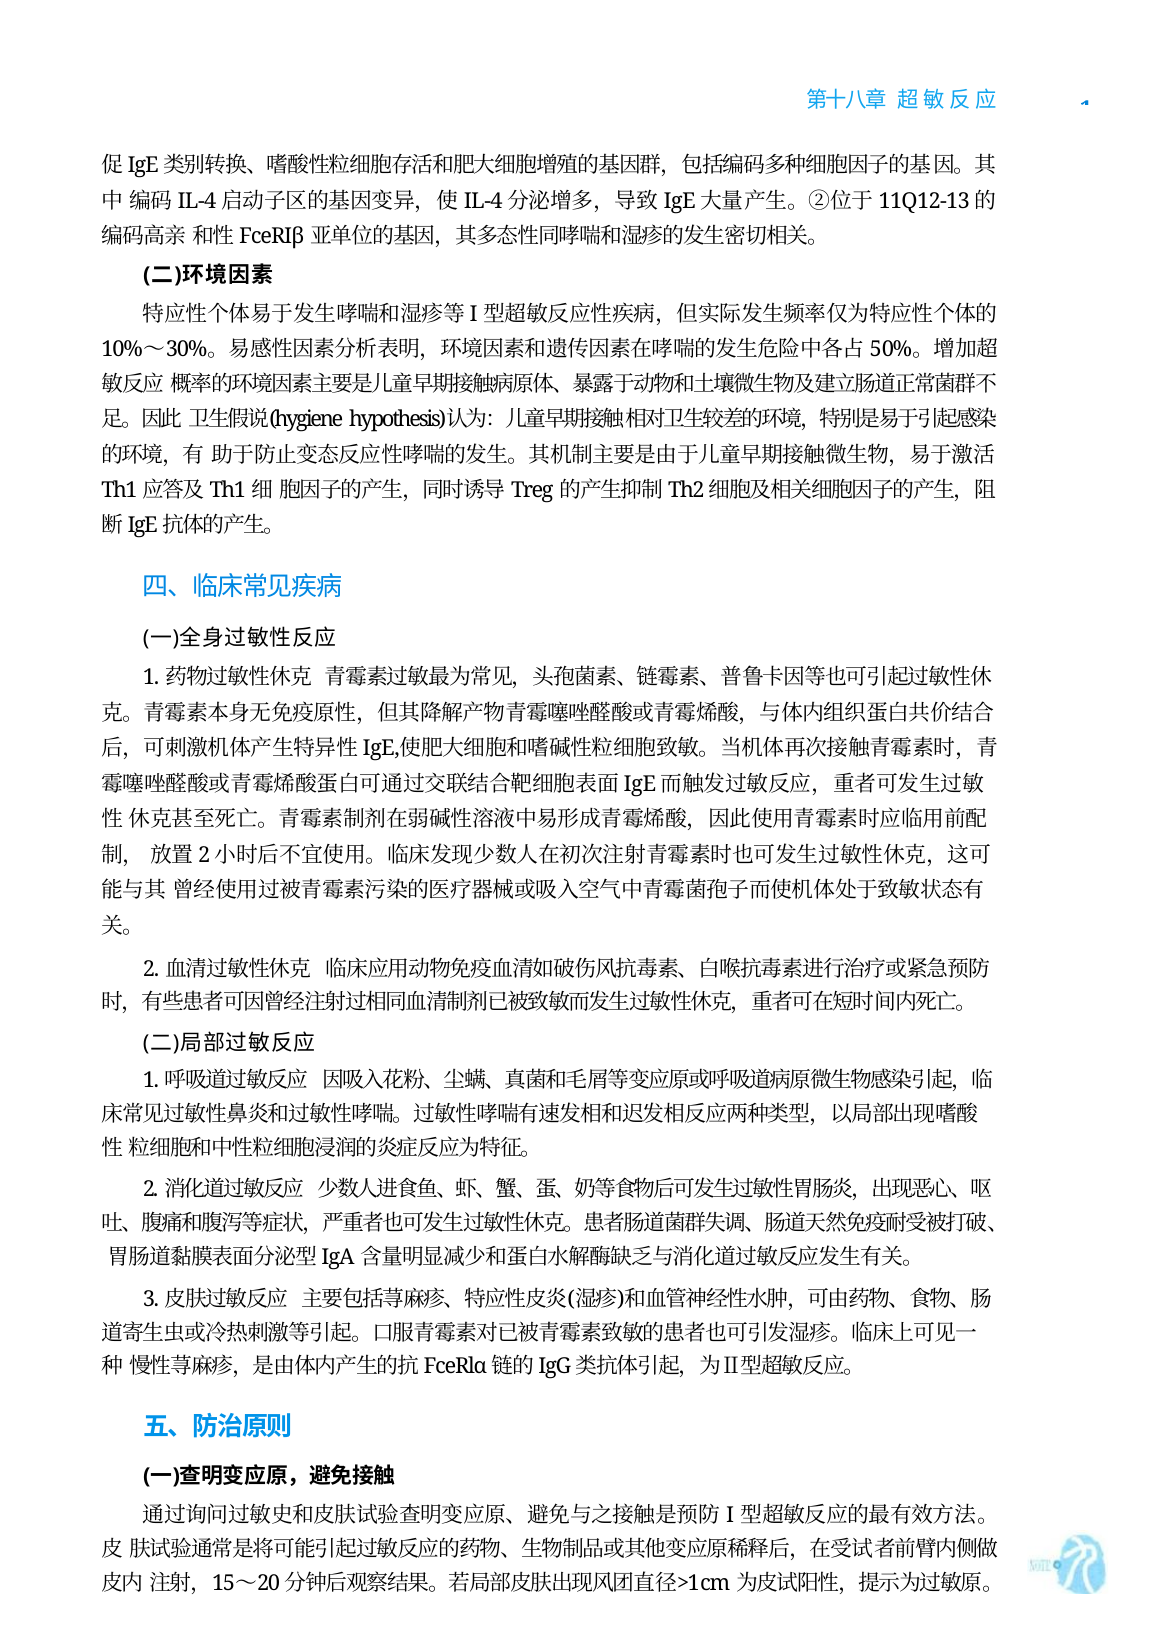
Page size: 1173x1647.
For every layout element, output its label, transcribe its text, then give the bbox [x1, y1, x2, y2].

text 2. 消化道过敏反应 少数人进食鱼、虾、蟹、蛋、奶等食物后可发生过敏性胃肠炎，出现恶心、呕 吐、腹痛和腹泻等症状，严重者也可发生过敏性休克。患者肠道菌群失调、肠道天然免疫耐受被打破、 胃肠道黏膜表面分泌型IgA 含量明显减少和蛋白水解酶缺乏与消化道过敏反应发生有关。 [101, 1172, 1007, 1271]
text 通过询问过敏史和皮肤试验查明变应原、避免与之接触是预防I 型超敏反应的最有效方法。皮 肤试验通常是将可能引起过敏反应的药物、生物制品或其他变应原稀释后，在受试者前臂内侧做皮内 注射，15～20分钟后观察结果。若局部皮肤出现风团直径>1cm 为皮试阳性，提示为过敏原。 [101, 1497, 999, 1597]
text 3. 皮肤过敏反应 主要包括荨麻疹、特应性皮炎(湿疹)和血管神经性水肿，可由药物、食物、肠 道寄生虫或冷热刺激等引起。口服青霉素对已被青霉素致敏的患者也可引发湿疹。临床上可见一种 慢性荨麻疹，是由体内产生的抗FceRlα链的IgG类抗体引起，为Ⅱ型超敏反应。 [101, 1281, 997, 1380]
picture [924, 95, 931, 102]
text 2. 血清过敏性休克 临床应用动物免疫血清如破伤风抗毒素、白喉抗毒素进行治疗或紧急预防 时，有些患者可因曾经注射过相同血清制剂已被致敏而发生过敏性休克，重者可在短时间内死亡。 [101, 951, 997, 1015]
text 特应性个体易于发生哮喘和湿疹等I 型超敏反应性疾病，但实际发生频率仅为特应性个体的 10%～30%。易感性因素分析表明，环境因素和遗传因素在哮喘的发生危险中各占50%。增加超敏反应 概率的环境因素主要是儿童早期接触病原体、暴露于动物和土壤微生物及建立肠道正常菌群不足。因此 卫生假说(hygiene hypothesis)认为：儿童早期接触相对卫生较差的环境，特别是易于引起感染的环境，有 助于防止变态反应性哮喘的发生。其机制主要是由于儿童早期接触微生物，易于激活Th1应答及Th1 细 胞因子的产生，同时诱导Treg 的产生抑制Th2细胞及相关细胞因子的产生，阻断IgE抗体的产生。 [101, 296, 998, 539]
text (一)全身过敏性反应 [143, 622, 1108, 652]
text 第十八章 超 敏 反 应 [806, 84, 1108, 113]
text 五、防治原则 [143, 1407, 1108, 1442]
picture [1027, 1530, 1109, 1594]
text 四、临床常见疾病 [143, 568, 1108, 603]
picture [871, 97, 883, 101]
text (二)环境因素 [143, 259, 1108, 288]
text (二)局部过敏反应 [143, 1027, 1108, 1056]
text (一)查明变应原，避免接触 [143, 1461, 1108, 1489]
text 促IgE类别转换、嗜酸性粒细胞存活和肥大细胞增殖的基因群，包括编码多种细胞因子的基因。其中 编码IL-4启动子区的基因变异，使IL-4分泌增多，导致IgE大量产生。②位于11Q12-13的编码高亲 和性FceRIβ 亚单位的基因，其多态性同哮喘和湿疹的发生密切相关。 [101, 148, 996, 250]
text 1. 药物过敏性休克 青霉素过敏最为常见，头孢菌素、链霉素、普鲁卡因等也可引起过敏性休 克。青霉素本身无免疫原性，但其降解产物青霉噻唑醛酸或青霉烯酸，与体内组织蛋白共价结合 后，可刺激机体产生特异性IgE,使肥大细胞和嗜碱性粒细胞致敏。当机体再次接触青霉素时，青 霉噻唑醛酸或青霉烯酸蛋白可通过交联结合靶细胞表面IgE而触发过敏反应，重者可发生过敏性 休克甚至死亡。青霉素制剂在弱碱性溶液中易形成青霉烯酸，因此使用青霉素时应临用前配制， 放置2小时后不宜使用。临床发现少数人在初次注射青霉素时也可发生过敏性休克，这可能与其 曾经使用过被青霉素污染的医疗器械或吸入空气中青霉菌孢子而使机体处于致敏状态有关。 [101, 659, 1003, 940]
text 1. 呼吸道过敏反应 因吸入花粉、尘螨、真菌和毛屑等变应原或呼吸道病原微生物感染引起，临 床常见过敏性鼻炎和过敏性哮喘。过敏性哮喘有速发相和迟发相反应两种类型，以局部出现嗜酸性 粒细胞和中性粒细胞浸润的炎症反应为特征。 [101, 1062, 997, 1162]
